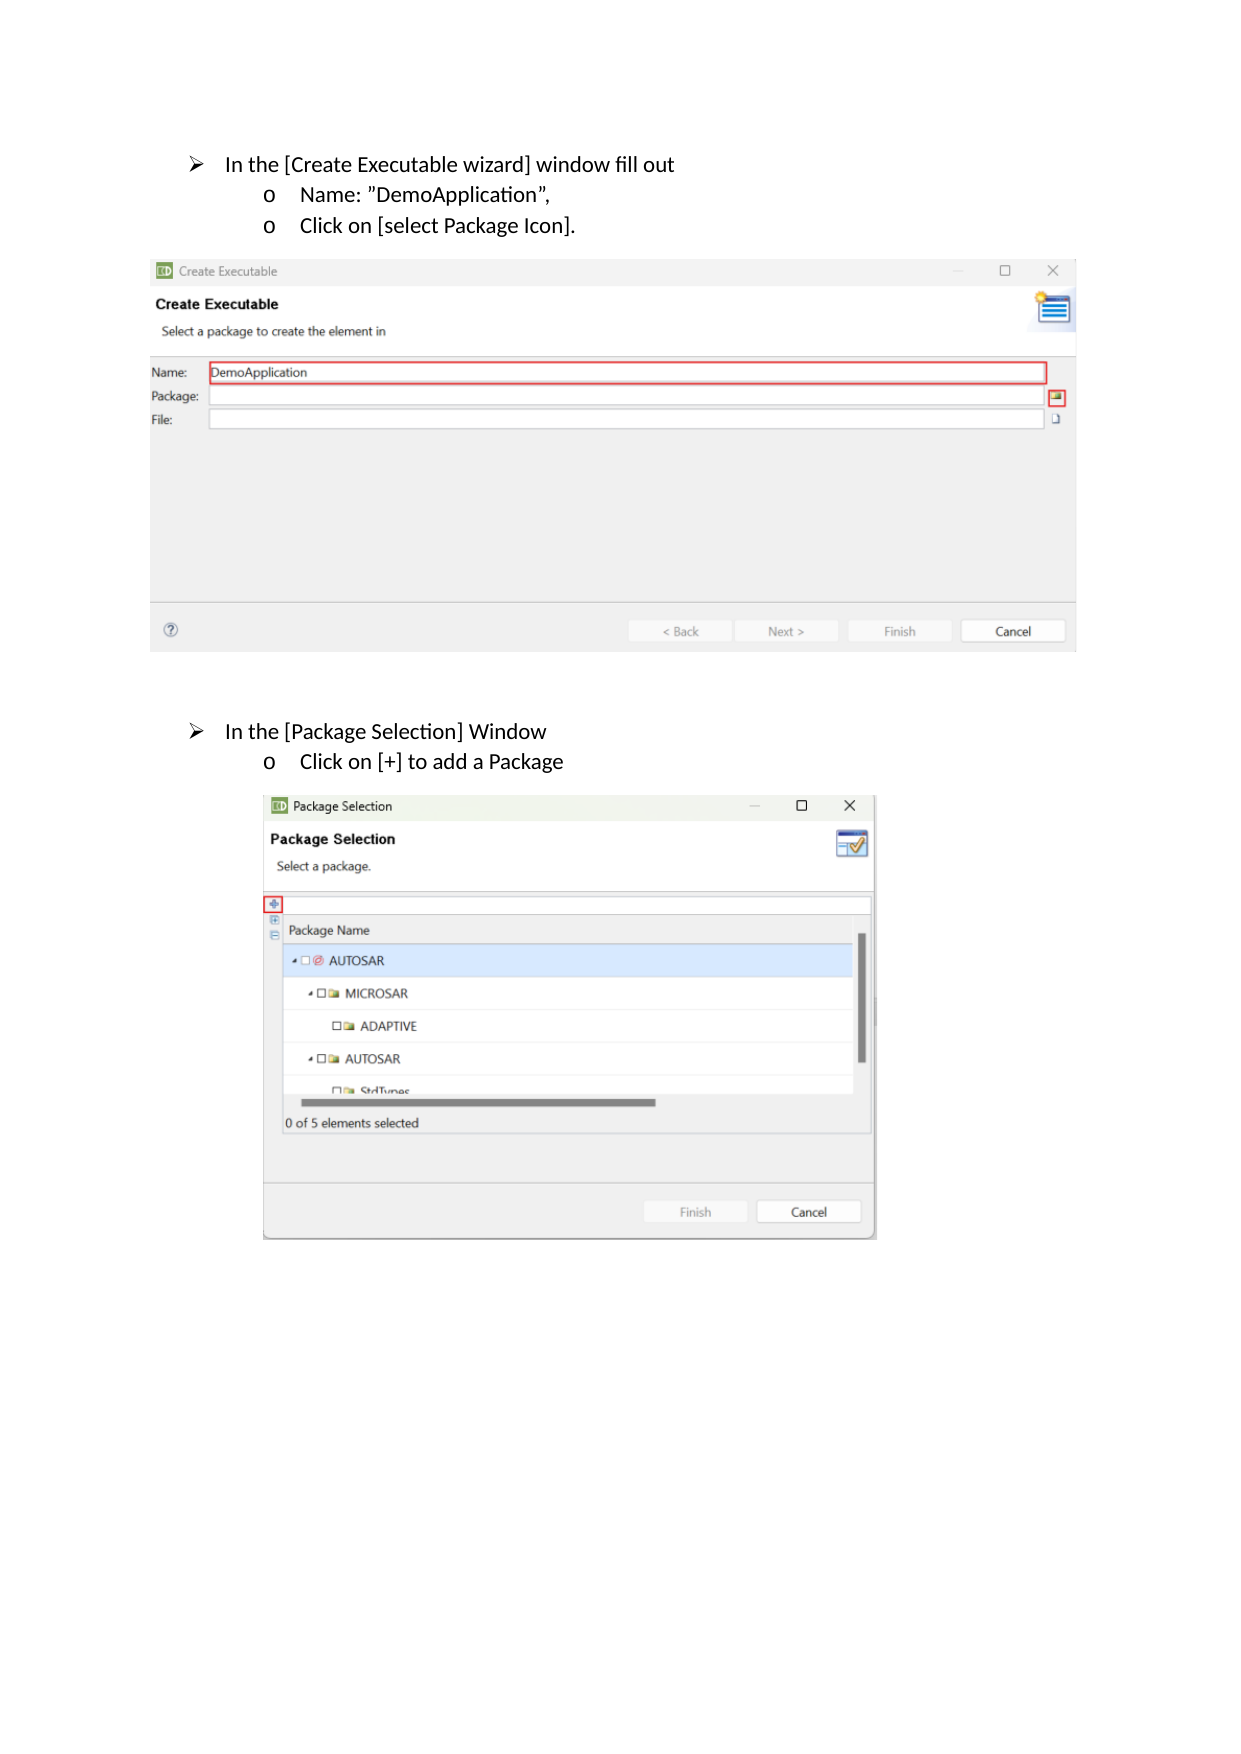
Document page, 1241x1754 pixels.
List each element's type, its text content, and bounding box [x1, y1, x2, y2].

picture [150, 259, 1077, 652]
list Click on [select Package Icon]. [262, 212, 1090, 241]
list Click on [+] to add a Package [262, 747, 1090, 777]
picture [262, 795, 878, 1240]
list In the [Create Executable wizard] window fill out [187, 150, 1090, 178]
list In the [Package Selection] Window [187, 717, 1090, 745]
list Name: ”DemoApplication”, [262, 180, 1090, 209]
